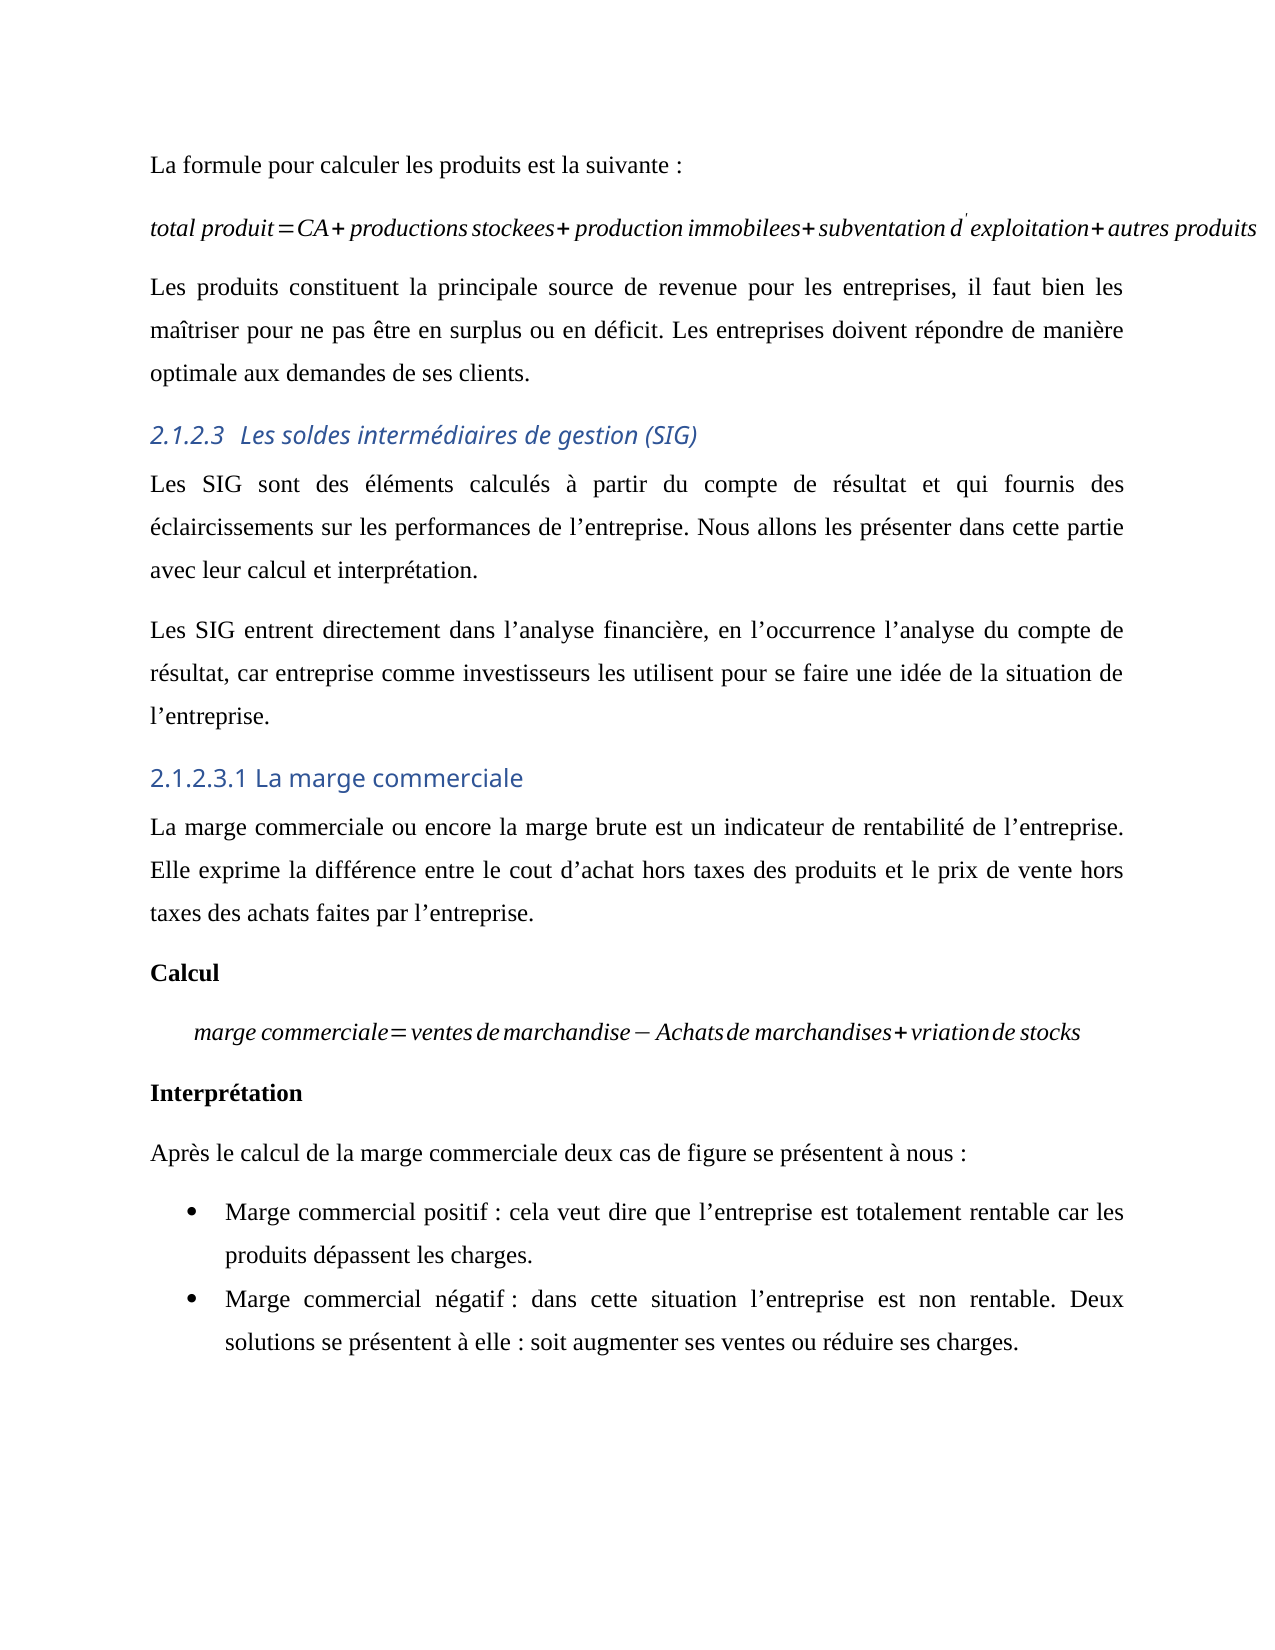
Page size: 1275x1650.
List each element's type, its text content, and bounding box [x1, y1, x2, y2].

text Les SIG entrent directement dans l’analyse financière, en l’occurrence l’analyse du compte de résultat, car entreprise comme investisseurs les utilisent pour se faire une idée de la situation de l’entreprise. [150, 615, 1125, 730]
text Les SIG sont des éléments calculés à partir du compte de résultat et qui fournis des éclaircissements sur les performances de l’entreprise. Nous allons les présenter dans cette partie avec leur calcul et interprétation. [150, 469, 1125, 584]
text La marge commerciale ou encore la marge brute est un indicateur de rentabilité de l’entreprise. Elle exprime la différence entre le cout d’achat hors taxes des produits et le prix de vente hors taxes des achats faites par l’entreprise. [150, 812, 1125, 927]
list Marge commercial positif : cela veut dire que l’entreprise est totalement rentable car les produits dépassent les charges. [187, 1197, 1125, 1269]
text Interprétation [150, 1078, 1125, 1107]
subtitle Les soldes intermédiaires de gestion (SIG) [150, 418, 1125, 452]
text Calcul [150, 958, 1125, 987]
text La formule pour calculer les produits est la suivante : [150, 150, 1125, 179]
text Les produits constituent la principale source de revenue pour les entreprises, il faut bien les maîtriser pour ne pas être en surplus ou en déficit. Les entreprises doivent répondre de manière optimale aux demandes de ses clients. [150, 272, 1125, 387]
text Après le calcul de la marge commerciale deux cas de figure se présentent à nous : [150, 1138, 1125, 1166]
subtitle La marge commerciale [150, 761, 1125, 795]
list Marge commercial négatif : dans cette situation l’entreprise est non rentable. Deux solutions se présentent à elle : soit augmenter ses ventes ou réduire ses charges. [187, 1284, 1125, 1356]
